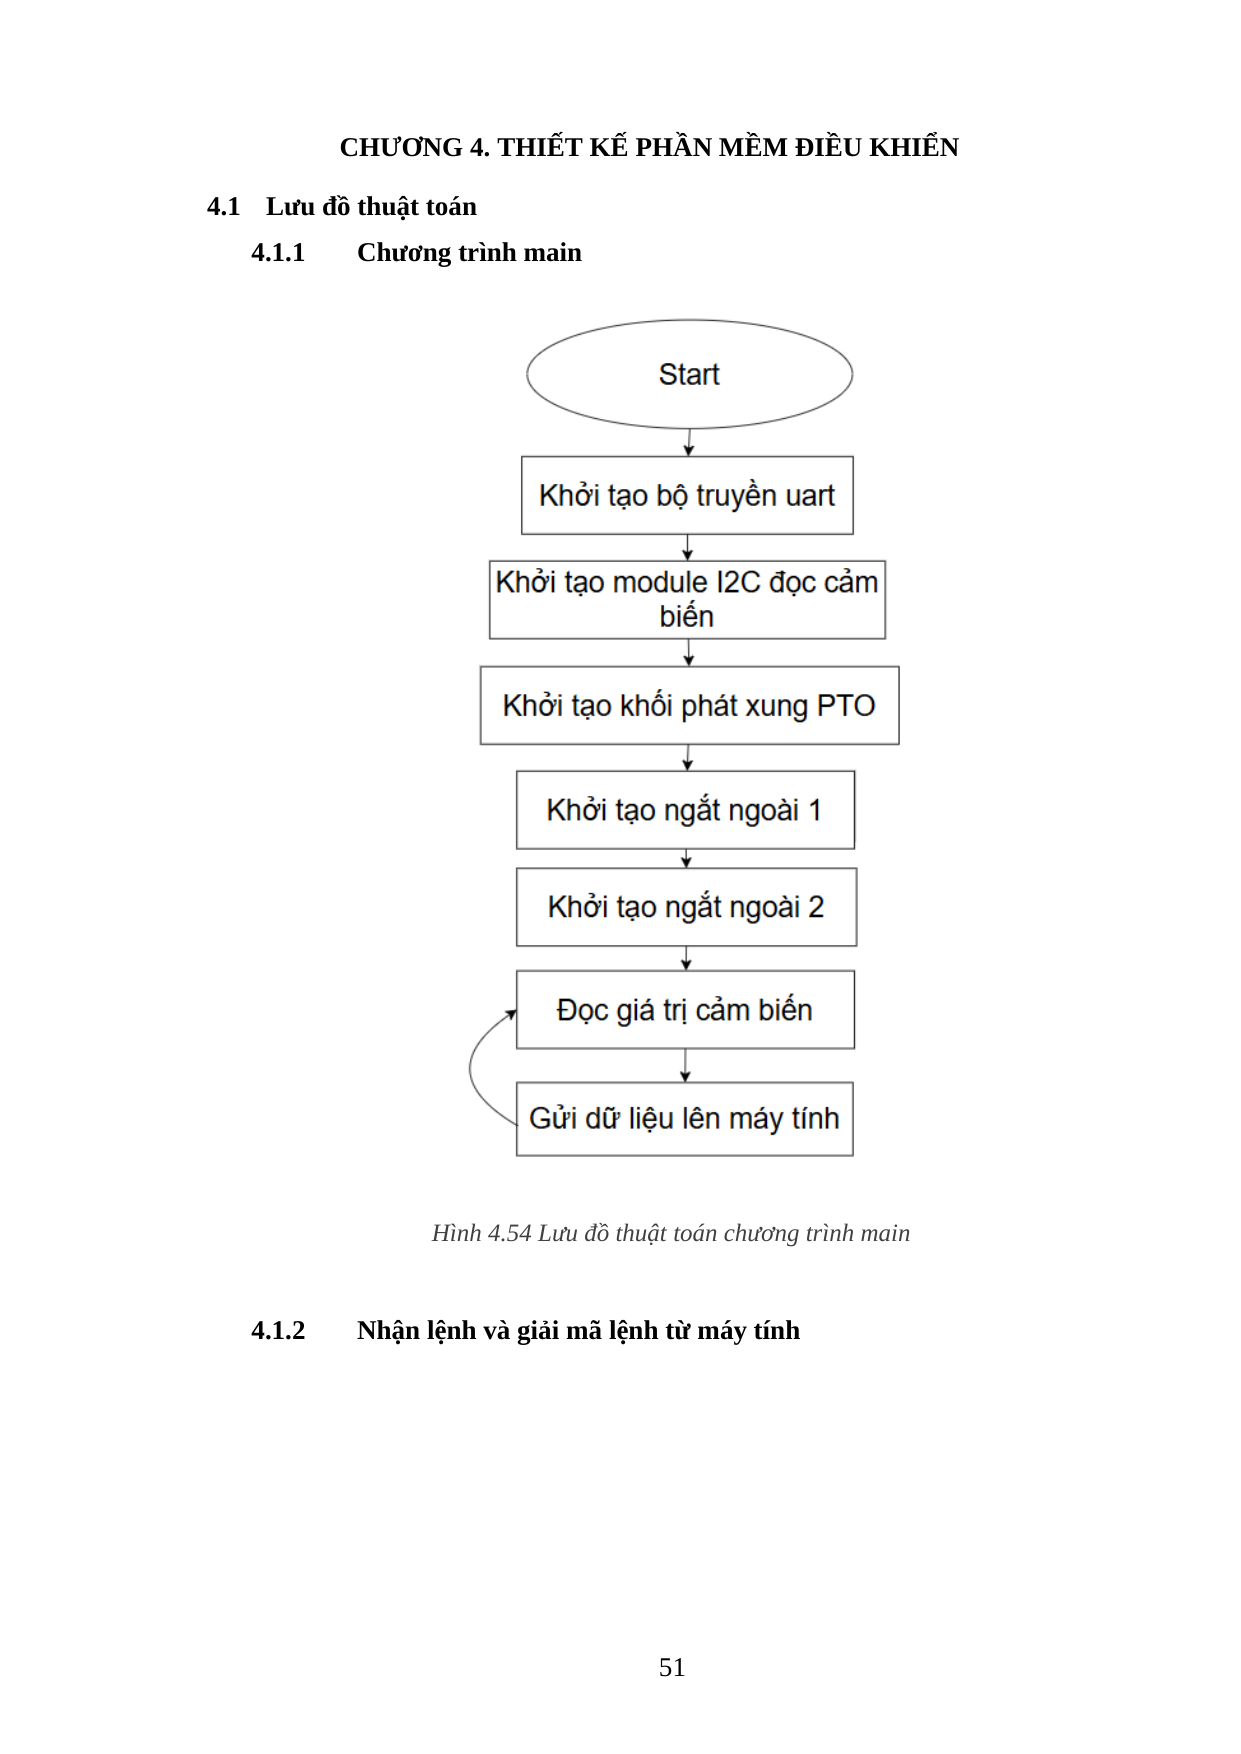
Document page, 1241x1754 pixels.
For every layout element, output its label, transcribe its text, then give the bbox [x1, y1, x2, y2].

subtitle Lưu đồ thuật toán [207, 190, 1092, 221]
picture [251, 283, 1114, 1209]
subtitle Nhận lệnh và giải mã lệnh từ máy tính [251, 1314, 1092, 1345]
subtitle THIẾT KẾ PHẦN MỀM ĐIỀU KHIỂN [207, 131, 1092, 162]
subtitle Chương trình main [251, 236, 1092, 268]
